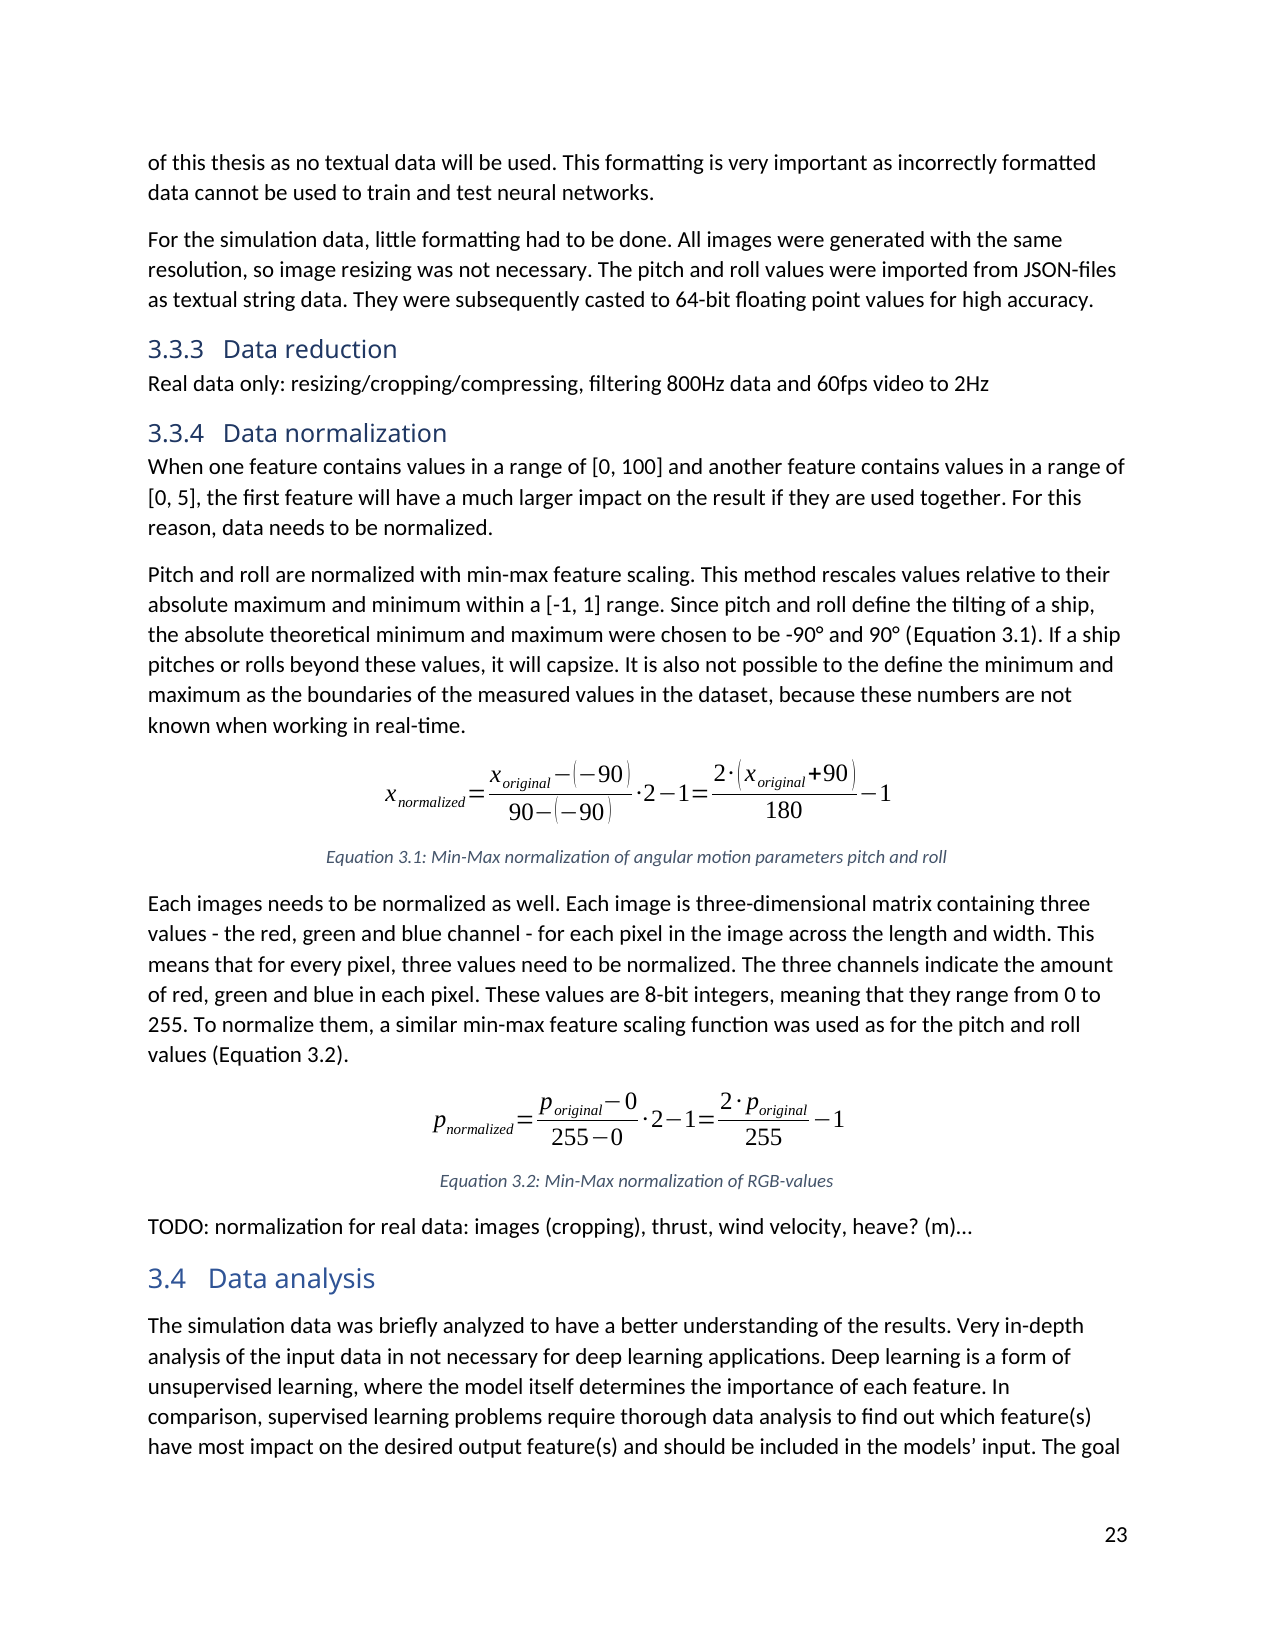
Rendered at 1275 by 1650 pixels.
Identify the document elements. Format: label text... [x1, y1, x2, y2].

text Real data only: resizing/cropping/compressing, filtering 800Hz data and 60fps video to 2Hz [148, 369, 1127, 397]
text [148, 148, 1127, 206]
text For the simulation data, little formatting had to be done. All images were generated with the same resolution, so image resizing was not necessary. The pitch and roll values were imported from JSON-files as textual string data. They were subsequently casted to 64-bit floating point values for high accuracy. [148, 225, 1127, 313]
text Pitch and roll are normalized with min-max feature scaling. This method rescales values relative to their absolute maximum and minimum within a [-1, 1] range. Since pitch and roll define the tilting of a ship, the absolute theoretical minimum and maximum were chosen to be -90° and 90° (Equation 3.1). If a ship pitches or rolls beyond these values, it will capsize. It is also not possible to the define the minimum and maximum as the boundaries of the measured values in the dataset, because these numbers are not known when working in real-time. [148, 560, 1127, 739]
text Equation 3.1: Min-Max normalization of angular motion parameters pitch and roll [148, 846, 1127, 868]
subtitle Data analysis [148, 1259, 1127, 1296]
subtitle Data reduction [148, 332, 1127, 366]
subtitle Data normalization [148, 416, 1127, 450]
text When one feature contains values in a range of [0, 100] and another feature contains values in a range of [0, 5], the first feature will have a much larger impact on the result if they are used together. For this reason, data needs to be normalized. [148, 452, 1127, 541]
text Equation 3.2: Min-Max normalization of RGB-values [148, 1169, 1127, 1192]
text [148, 1312, 1127, 1461]
text Each images needs to be normalized as well. Each image is three-dimensional matrix containing three values - the red, green and blue channel - for each pixel in the image across the length and width. This means that for every pixel, three values need to be normalized. The three channels indicate the amount of red, green and blue in each pixel. These values are 8-bit integers, meaning that they range from 0 to 255. To normalize them, a similar min-max feature scaling function was used as for the pitch and roll values (Equation 3.2). [148, 889, 1127, 1068]
text TODO: normalization for real data: images (cropping), thrust, wind velocity, heave? (m)… [148, 1212, 1127, 1241]
